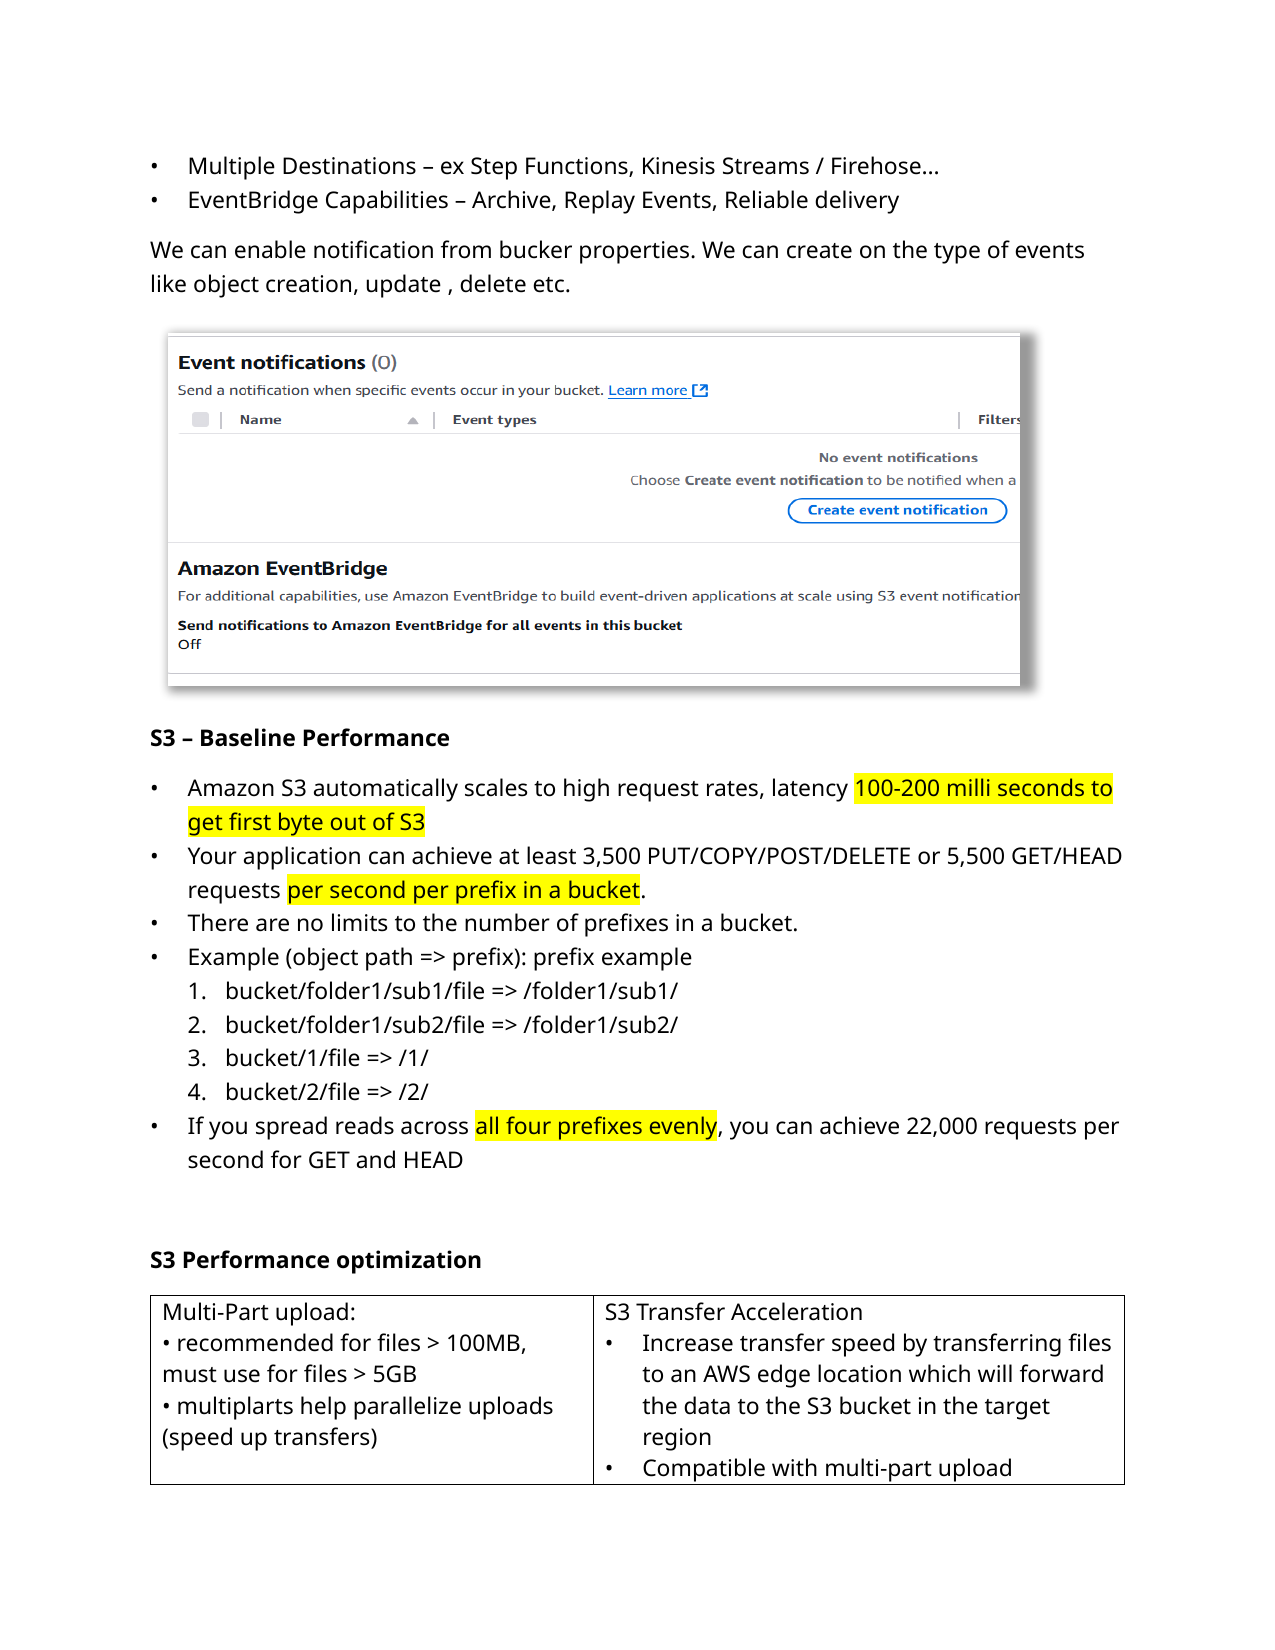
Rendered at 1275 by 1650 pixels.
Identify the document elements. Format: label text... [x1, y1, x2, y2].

list There are no limits to the number of prefixes in a bucket. [150, 907, 1125, 939]
list Amazon S3 automatically scales to high request rates, latency 100-200 milli seconds to get first byte out of S3 [150, 772, 1125, 837]
picture [168, 333, 1020, 686]
text We can enable notification from bucker properties. We can create on the type of events like object creation, update , delete etc. [150, 234, 1125, 299]
text S3 Performance optimization [150, 1244, 1125, 1276]
list Your application can achieve at least 3,500 PUT/COPY/POST/DELETE or 5,500 GET/HEAD requests per second per prefix in a bucket. [150, 840, 1125, 905]
list bucket/folder1/sub2/file => /folder1/sub2/ [187, 1009, 1125, 1040]
list bucket/folder1/sub1/file => /folder1/sub1/ [187, 975, 1125, 1006]
list bucket/2/file => /2/ [187, 1076, 1125, 1107]
list EventBridge Capabilities – Archive, Replay Events, Reliable delivery [150, 184, 1125, 215]
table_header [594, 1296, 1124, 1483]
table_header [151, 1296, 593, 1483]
list If you spread reads across all four prefixes evenly, you can achieve 22,000 requests per second for GET and HEAD [150, 1110, 1125, 1175]
text S3 – Baseline Performance [150, 722, 1125, 753]
list bucket/1/file => /1/ [187, 1042, 1125, 1074]
list Multiple Destinations – ex Step Functions, Kinesis Streams / Firehose… [150, 150, 1125, 181]
list Example (object path => prefix): prefix example [150, 941, 1125, 972]
